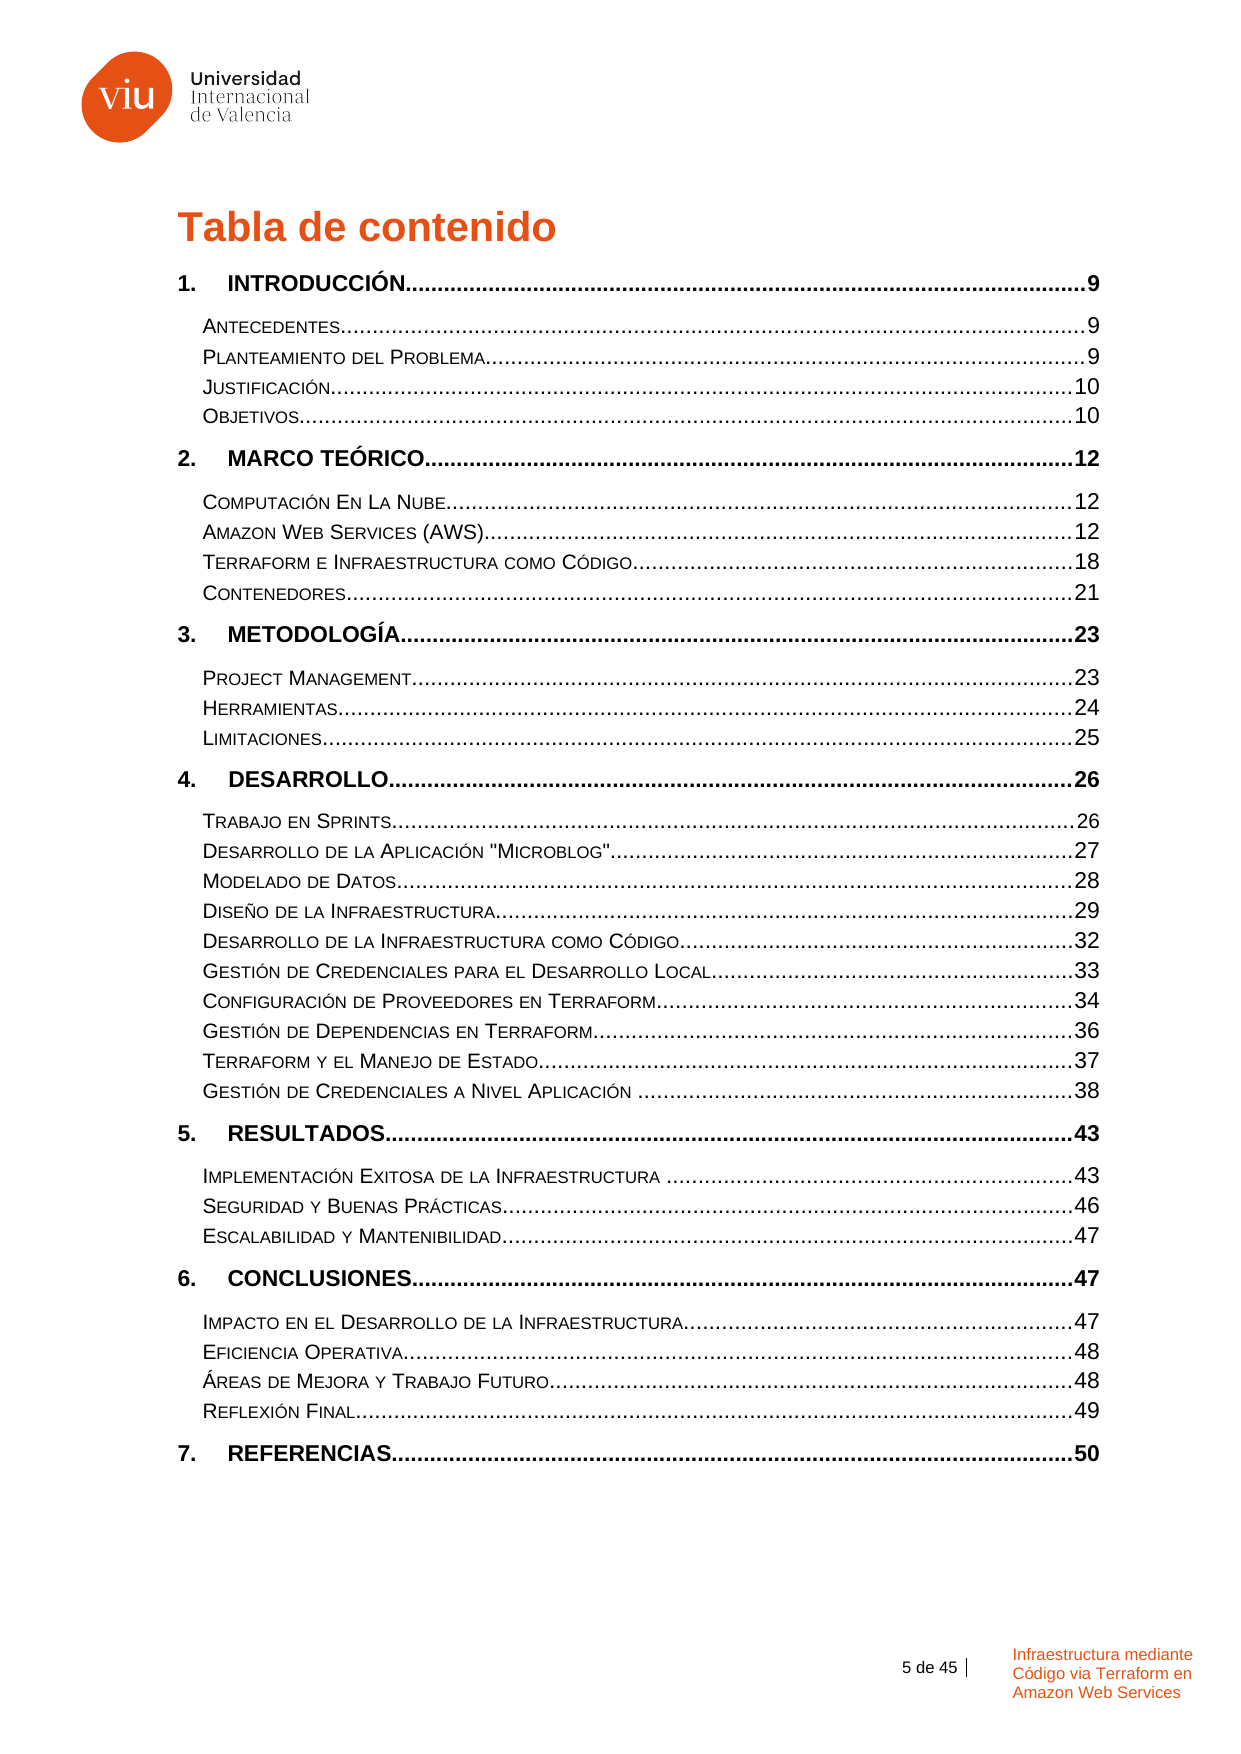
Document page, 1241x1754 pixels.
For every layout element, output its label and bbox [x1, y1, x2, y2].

picture [60, 29, 330, 165]
